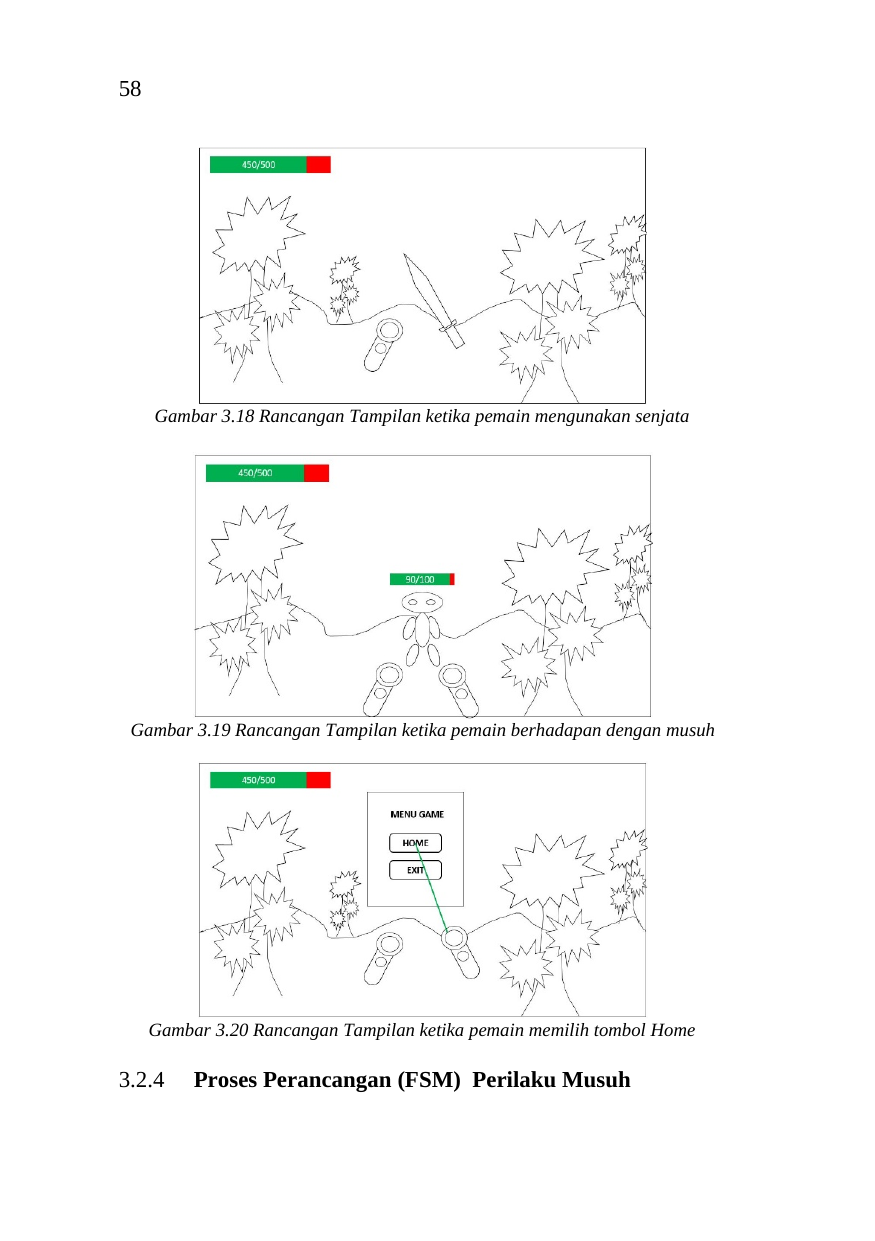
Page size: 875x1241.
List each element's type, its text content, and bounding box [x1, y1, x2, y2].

text Gambar 3.14 Rancangan Tampilan ketika pemain memilih tombol Home [118, 1019, 727, 1040]
subtitle Proses Perancangan (FSM) Perilaku Musuh [118, 1067, 727, 1093]
picture [192, 452, 653, 719]
text Gambar 3.13 Rancangan Tampilan ketika pemain berhadapan dengan musuh [118, 719, 727, 762]
text Gambar 3.12 Rancangan Tampilan ketika pemain mengunakan senjata [118, 405, 727, 426]
picture [197, 761, 648, 1019]
picture [198, 147, 647, 405]
